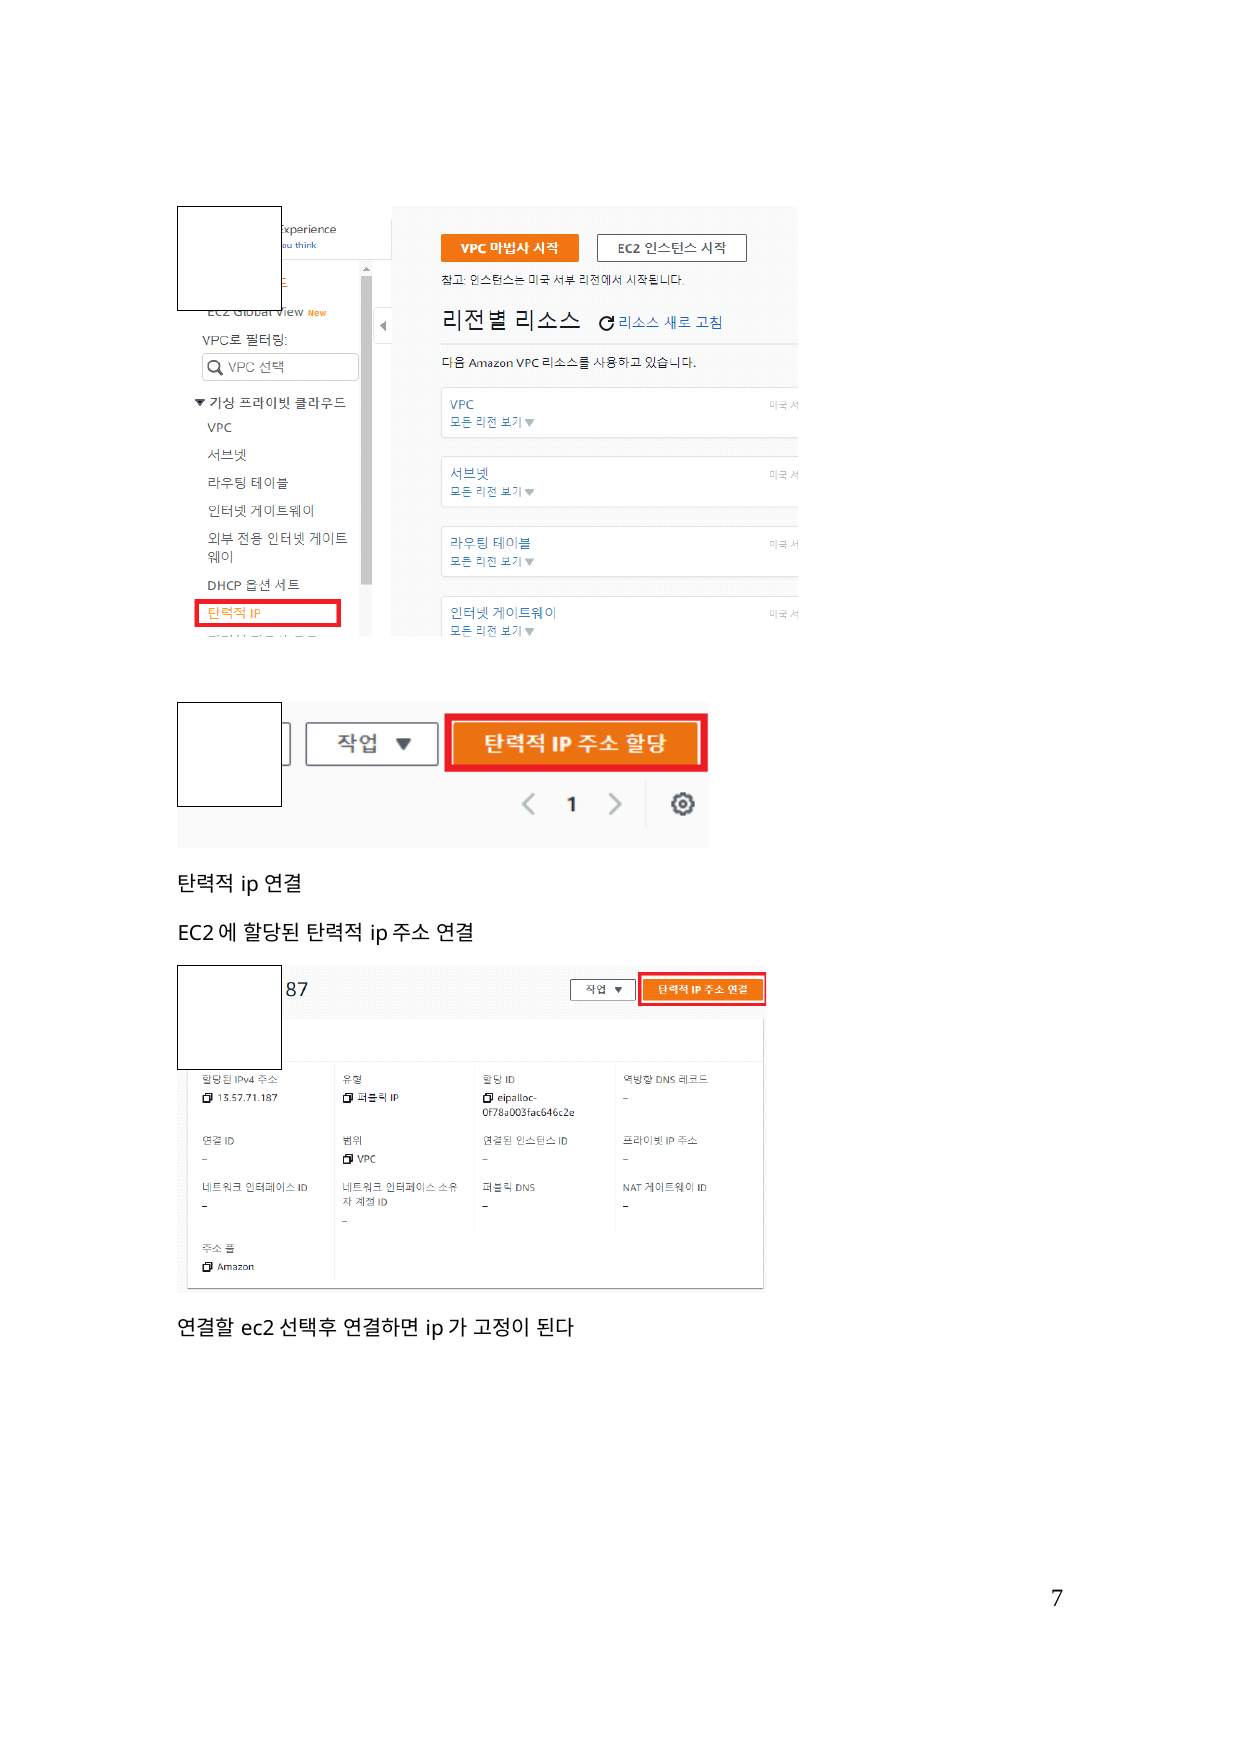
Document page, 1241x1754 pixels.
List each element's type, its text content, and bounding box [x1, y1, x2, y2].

picture [182, 206, 799, 637]
picture [177, 965, 767, 1293]
picture [177, 702, 710, 848]
text 연결할 ec2 선택후 연결하면 ip가 고정이 된다 [177, 1311, 1063, 1341]
text 탄력적 ip 연결 [177, 867, 1063, 897]
text EC2에 할당된 탄력적 ip주소 연결 [177, 916, 1063, 947]
